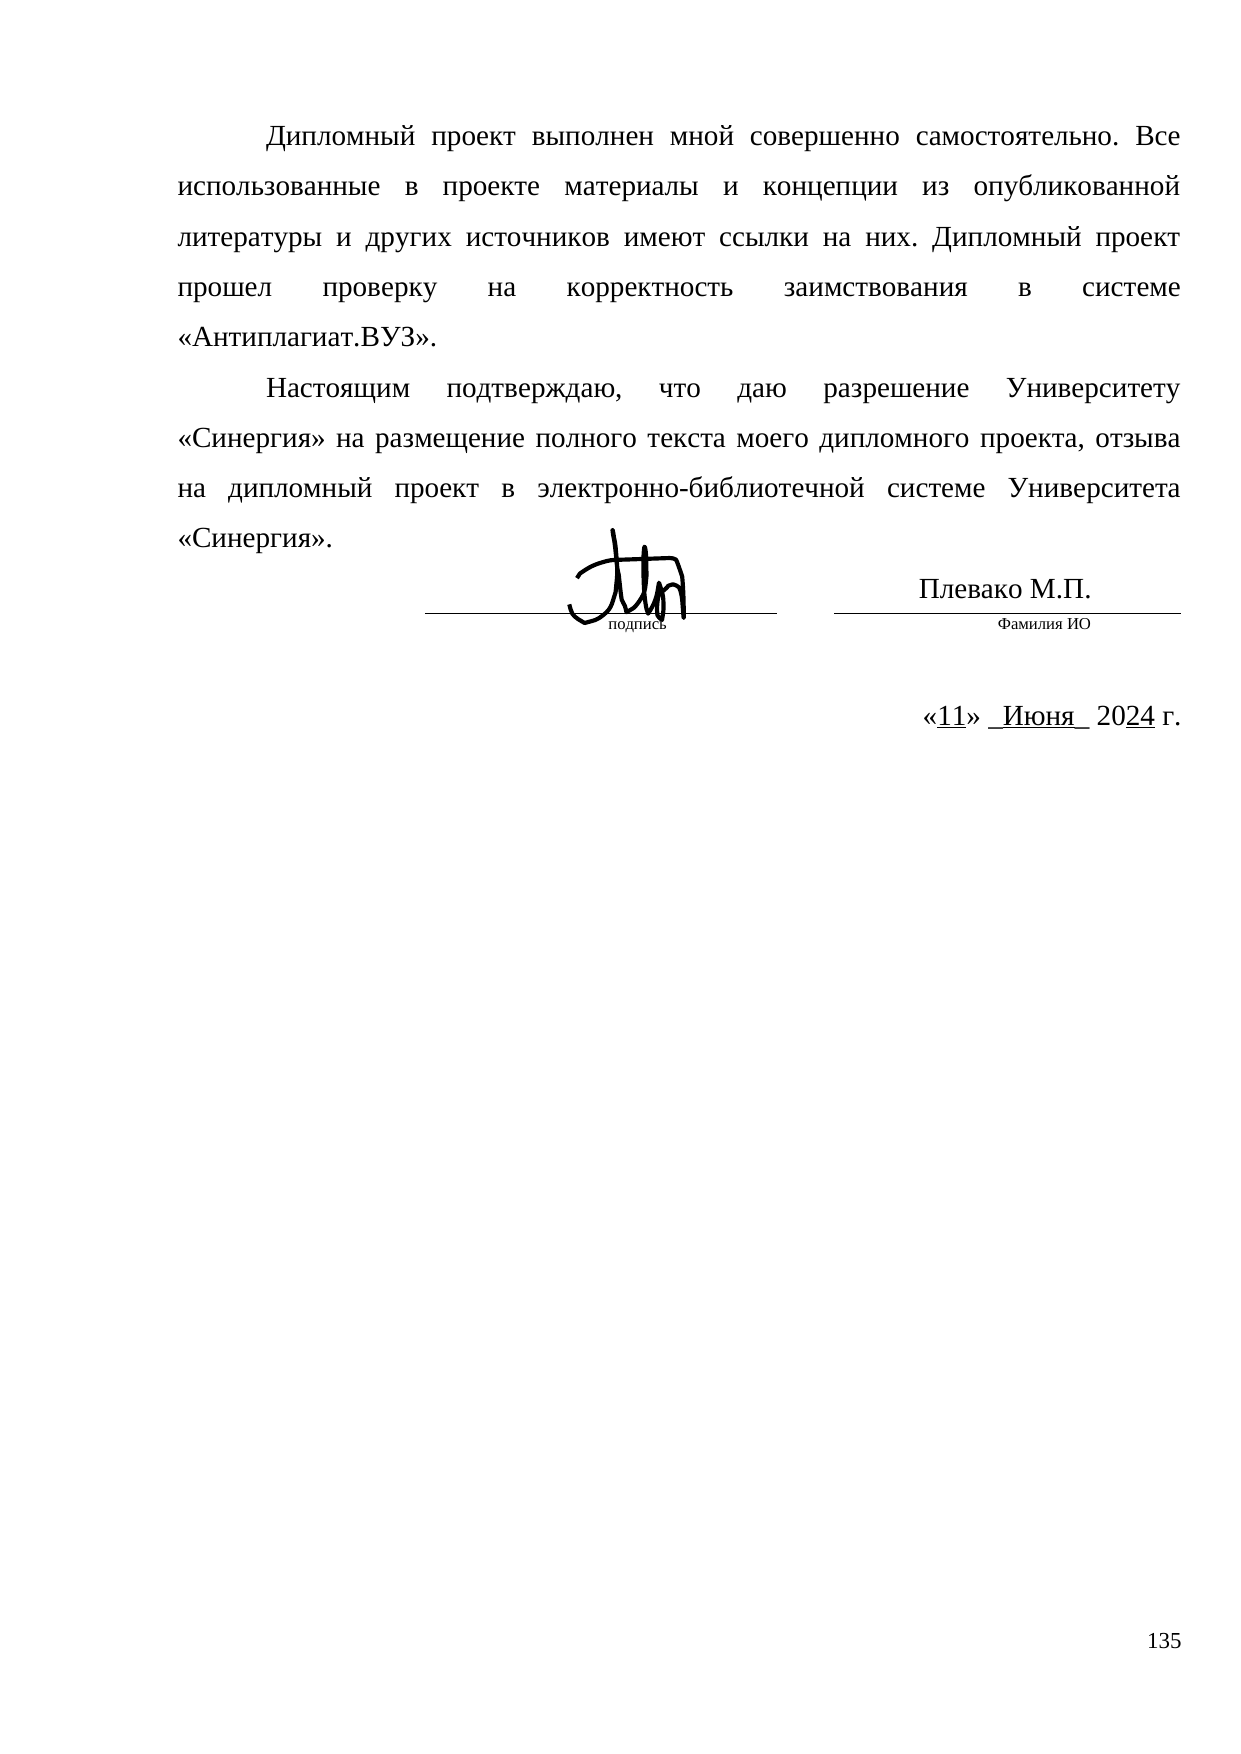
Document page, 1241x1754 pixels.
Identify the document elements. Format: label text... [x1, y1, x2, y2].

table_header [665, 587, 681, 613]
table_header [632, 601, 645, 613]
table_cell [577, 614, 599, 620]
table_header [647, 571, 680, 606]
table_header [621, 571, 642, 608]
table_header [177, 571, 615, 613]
text Дипломный проект выполнен мной совершенно самостоятельно. Все использованные в проекте материалы и концепции из опубликованной литературы и других источников имеют ссылки на них. Дипломный проект прошел проверку на корректность заимствования в системе «Антиплагиат.ВУЗ». [177, 118, 1181, 353]
text «11» _Июня_ 2024 г. [177, 698, 1181, 731]
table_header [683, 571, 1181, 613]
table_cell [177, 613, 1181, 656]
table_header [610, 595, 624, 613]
text Настоящим подтверждаю, что даю разрешение Университету «Синергия» на размещение полного текста моего дипломного проекта, отзыва на дипломный проект в электронно-библиотечной системе Университета «Синергия». [177, 370, 1181, 554]
